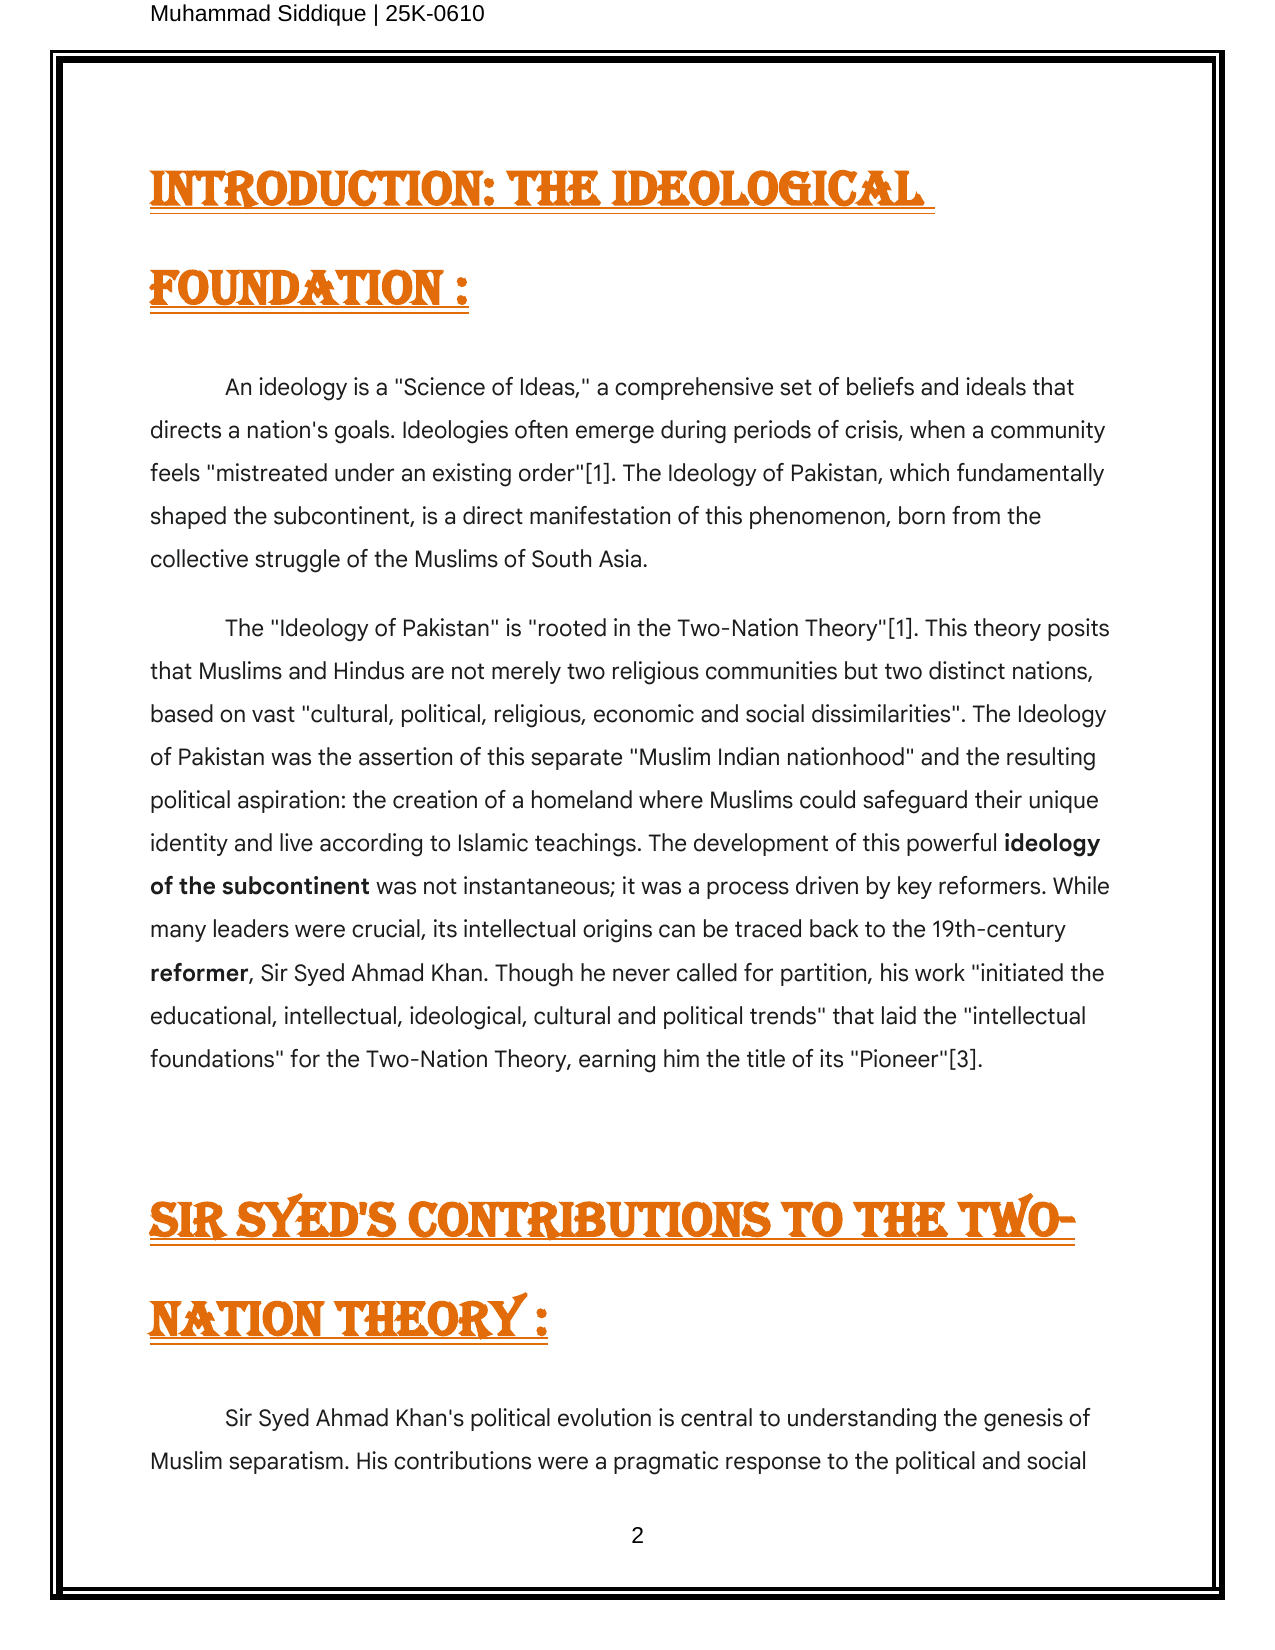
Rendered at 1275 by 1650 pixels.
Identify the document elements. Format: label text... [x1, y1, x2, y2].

subtitle Introduction: The Ideological Foundation : [150, 150, 1125, 315]
text An ideology is a "Science of Ideas," a comprehensive set of beliefs and ideals that directs a nation's goals. Ideologies often emerge during periods of crisis, when a community feels "mistreated under an existing order"[1]. The Ideology of Pakistan, which fundamentally shaped the subcontinent, is a direct manifestation of this phenomenon, born from the collective struggle of the Muslims of South Asia. [150, 373, 1125, 574]
text The "Ideology of Pakistan" is "rooted in the Two-Nation Theory"[1]. This theory posits that Muslims and Hindus are not merely two religious communities but two distinct nations, based on vast "cultural, political, religious, economic and social dissimilarities". The Ideology of Pakistan was the assertion of this separate "Muslim Indian nationhood" and the resulting political aspiration: the creation of a homeland where Muslims could safeguard their unique identity and live according to Islamic teachings. The development of this powerful ideology of the subcontinent was not instantaneous; it was a process driven by key reformers. While many leaders were crucial, its intellectual origins can be traced back to the 19th-century reformer, Sir Syed Ahmad Khan. Though he never called for partition, his work "initiated the educational, intellectual, ideological, cultural and political trends" that laid the "intellectual foundations" for the Two-Nation Theory, earning him the title of its "Pioneer"[3]. [150, 614, 1125, 1074]
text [150, 1404, 1125, 1476]
subtitle Sir Syed's Contributions to the Two-Nation Theory : [150, 1181, 1125, 1346]
